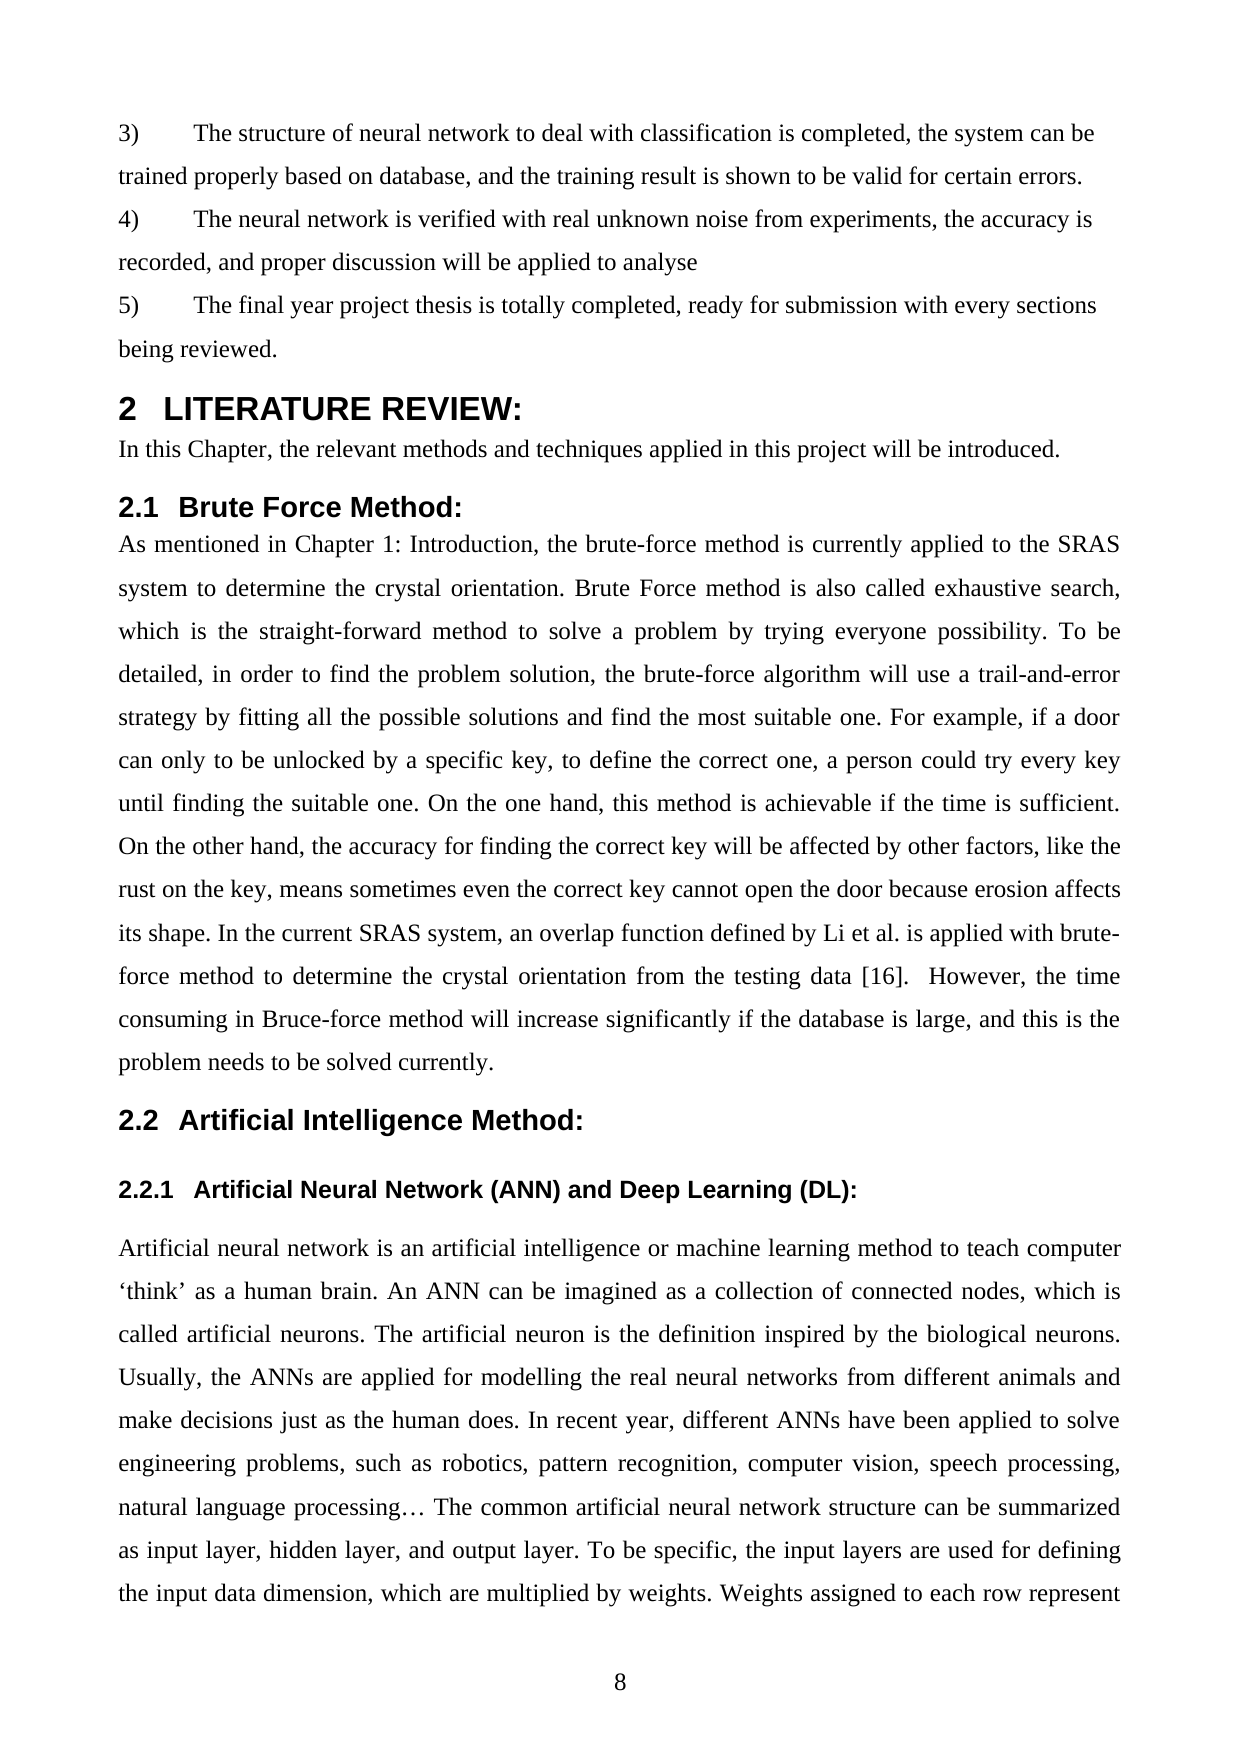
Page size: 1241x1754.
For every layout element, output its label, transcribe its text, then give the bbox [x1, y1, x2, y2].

subtitle Brute Force Method: [118, 490, 1122, 523]
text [118, 1233, 1122, 1607]
text 5) The final year project thesis is totally completed, ready for submission with every sections being reviewed. [118, 291, 1122, 362]
text 3) The structure of neural network to deal with classification is completed, the system can be trained properly based on database, and the training result is shown to be valid for certain errors. [118, 118, 1122, 190]
subtitle Artificial Neural Network (ANN) and Deep Learning (DL): [118, 1175, 1122, 1204]
text 4) The neural network is verified with real unknown noise from experiments, the accuracy is recorded, and proper discussion will be applied to analyse [118, 204, 1122, 276]
subtitle LITERATURE REVIEW: [118, 389, 1122, 428]
text In this Chapter, the relevant methods and techniques applied in this project will be introduced. [118, 434, 1122, 463]
text As mentioned in Chapter 1: Introduction, the brute-force method is currently applied to the SRAS system to determine the crystal orientation. Brute Force method is also called exhaustive search, which is the straight-forward method to solve a problem by trying everyone possibility. To be detailed, in order to find the problem solution, the brute-force algorithm will use a trail-and-error strategy by fitting all the possible solutions and find the most suitable one. For example, if a door can only to be unlocked by a specific key, to define the correct one, a person could try every key until finding the suitable one. On the one hand, this method is achievable if the time is sufficient. On the other hand, the accuracy for finding the correct key will be affected by other factors, like the rust on the key, means sometimes even the correct key cannot open the door because erosion affects its shape. In the current SRAS system, an overlap function defined by Li et al. is applied with brute-force method to determine the crystal orientation from the testing data [16]. However, the time consuming in Bruce-force method will increase significantly if the database is large, and this is the problem needs to be solved currently. [118, 529, 1122, 1076]
subtitle Artificial Intelligence Method: [118, 1103, 1122, 1136]
